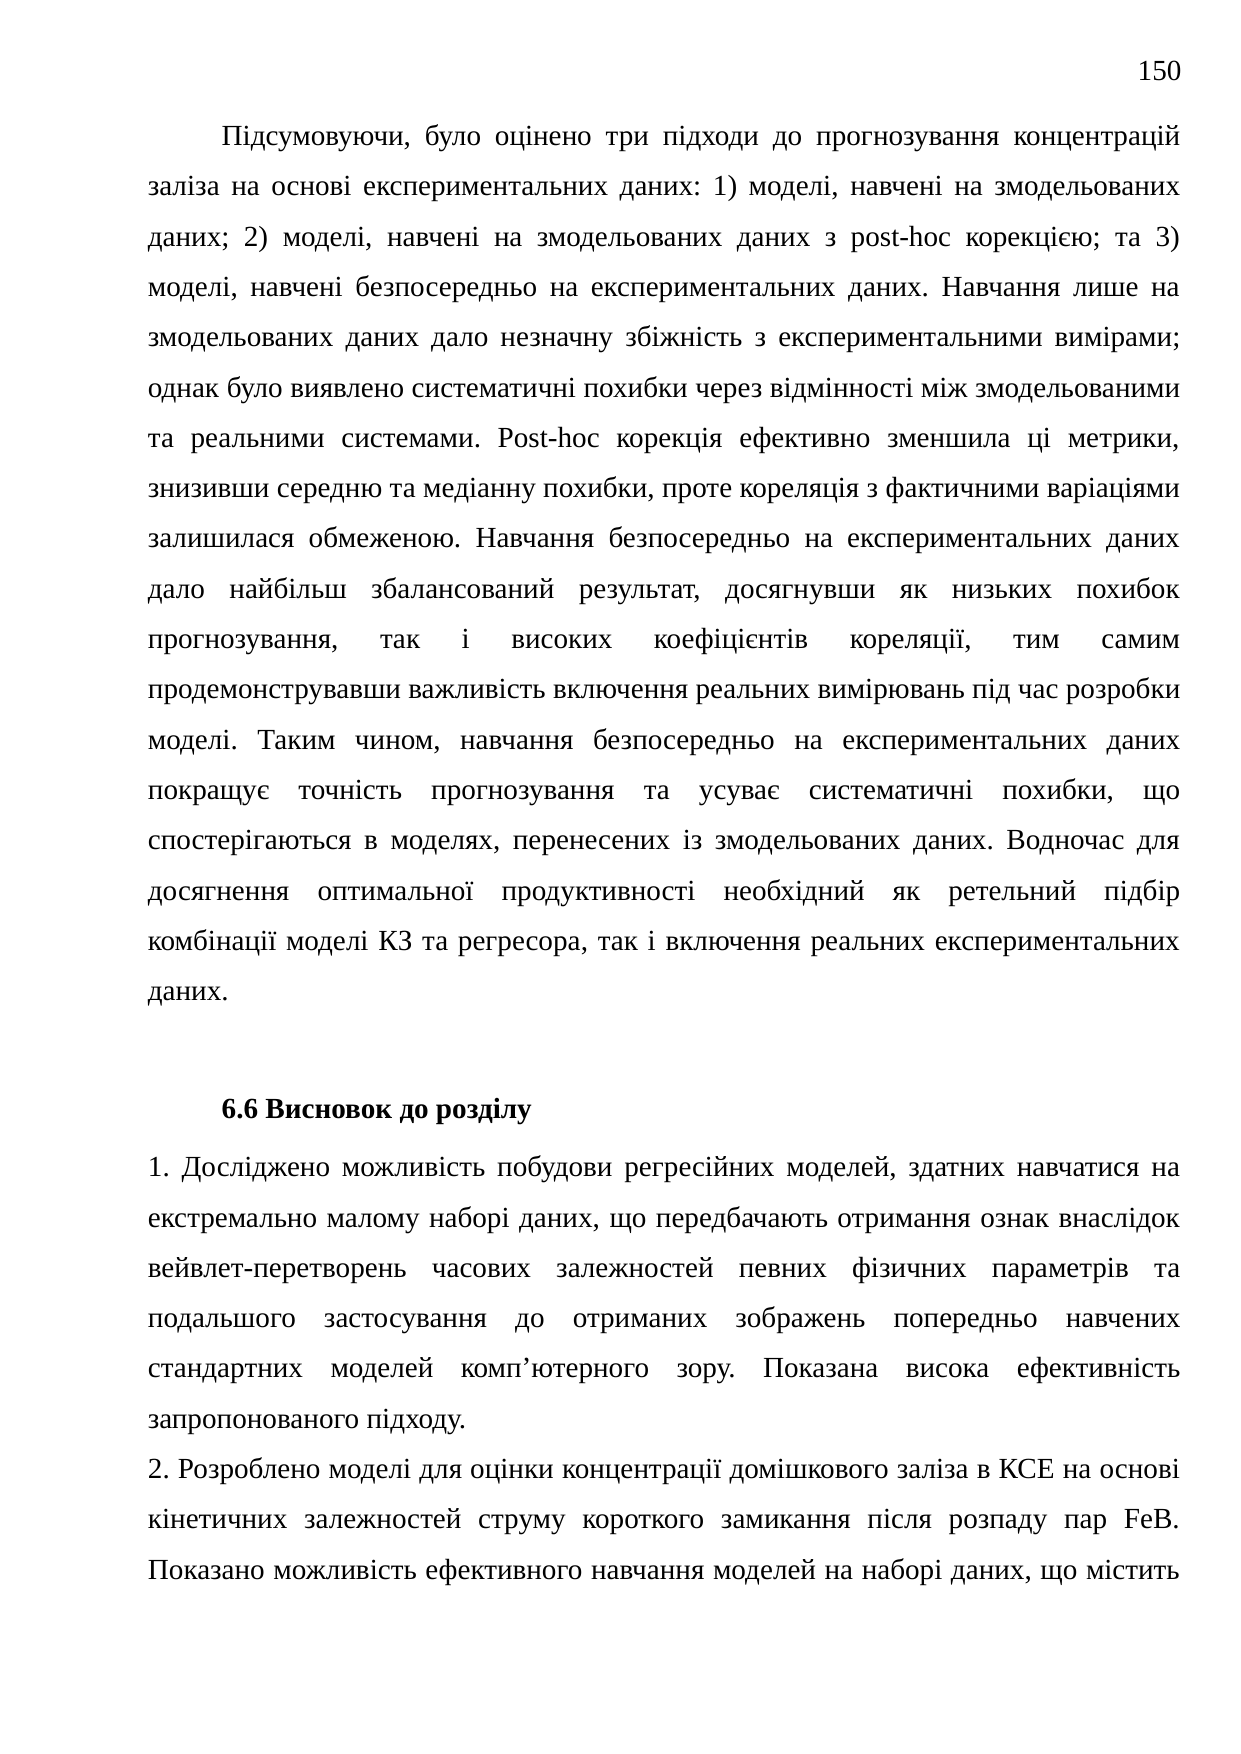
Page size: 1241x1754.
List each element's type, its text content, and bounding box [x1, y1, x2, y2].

text Підсумовуючи, було оцінено три підходи до прогнозування концентрацій заліза на основі експериментальних даних: 1) моделі, навчені на змодельованих даних; 2) моделі, навчені на змодельованих даних з post-hoc корекцією; та 3) моделі, навчені безпосередньо на експериментальних даних. Навчання лише на змодельованих даних дало незначну збіжність з експериментальними вимірами; однак було виявлено систематичні похибки через відмінності між змодельованими та реальними системами. Post-hoc корекція ефективно зменшила ці метрики, знизивши середню та медіанну похибки, проте кореляція з фактичними варіаціями залишилася обмеженою. Навчання безпосередньо на експериментальних даних дало найбільш збалансований результат, досягнувши як низьких похибок прогнозування, так і високих коефіцієнтів кореляції, тим самим продемонструвавши важливість включення реальних вимірювань під час розробки моделі. Таким чином, навчання безпосередньо на експериментальних даних покращує точність прогнозування та усуває систематичні похибки, що спостерігаються в моделях, перенесених із змодельованих даних. Водночас для досягнення оптимальної продуктивності необхідний як ретельний підбір комбінації моделі КЗ та регресора, так і включення реальних експериментальних даних. [148, 118, 1181, 1007]
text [148, 1451, 1181, 1585]
text 1. Досліджено можливість побудови регресійних моделей, здатних навчатися на екстремально малому наборі даних, що передбачають отримання ознак внаслідок вейвлет-перетворень часових залежностей певних фізичних параметрів та подальшого застосування до отриманих зображень попередньо навчених стандартних моделей комп’ютерного зору. Показана висока ефективність запропонованого підходу. [148, 1149, 1181, 1434]
subtitle 6.6 Висновок до розділу [148, 1091, 1181, 1124]
